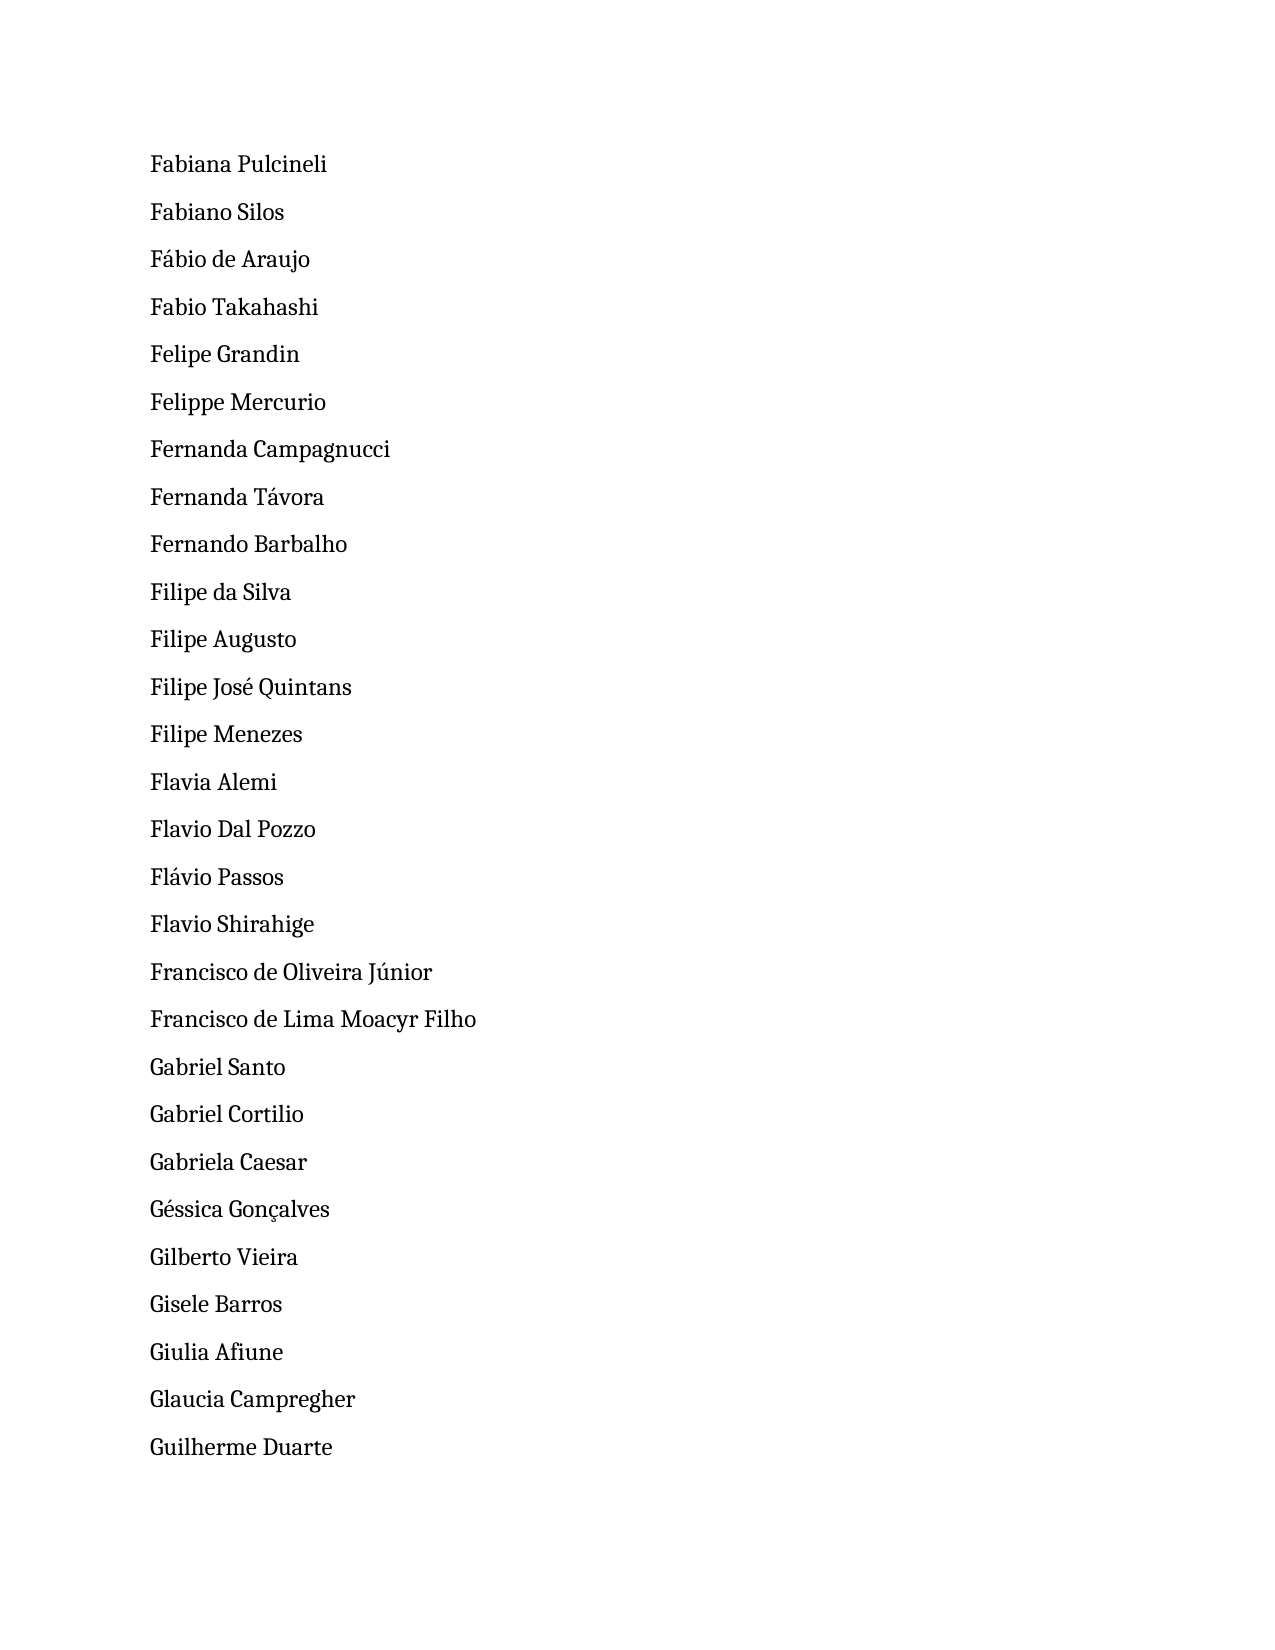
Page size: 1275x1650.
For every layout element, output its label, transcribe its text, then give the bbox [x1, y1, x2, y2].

text Guilherme Duarte [150, 1432, 1125, 1461]
text Fernanda Campagnucci [150, 435, 1125, 464]
text Flavio Shirahige [150, 910, 1125, 939]
text Gilberto Vieira [150, 1242, 1125, 1271]
text Fabiana Pulcineli [150, 150, 1125, 179]
text Filipe Menezes [150, 720, 1125, 749]
text Fábio de Araujo [150, 245, 1125, 274]
text Gabriela Caesar [150, 1147, 1125, 1176]
text Felippe Mercurio [150, 387, 1125, 416]
text Flávio Passos [150, 862, 1125, 891]
text Géssica Gonçalves [150, 1195, 1125, 1224]
text Francisco de Lima Moacyr Filho [150, 1005, 1125, 1034]
text Gabriel Santo [150, 1052, 1125, 1081]
text Francisco de Oliveira Júnior [150, 957, 1125, 986]
text Fabiano Silos [150, 197, 1125, 226]
text Fabio Takahashi [150, 292, 1125, 321]
text Gabriel Cortilio [150, 1100, 1125, 1129]
text Flavia Alemi [150, 767, 1125, 796]
text Fernanda Távora [150, 482, 1125, 511]
text Filipe da Silva [150, 577, 1125, 606]
text Gisele Barros [150, 1290, 1125, 1319]
text Flavio Dal Pozzo [150, 815, 1125, 844]
text Fernando Barbalho [150, 530, 1125, 559]
text Giulia Afiune [150, 1337, 1125, 1366]
text Glaucia Campregher [150, 1385, 1125, 1414]
text Felipe Grandin [150, 340, 1125, 369]
text Filipe José Quintans [150, 672, 1125, 701]
text Filipe Augusto [150, 625, 1125, 654]
